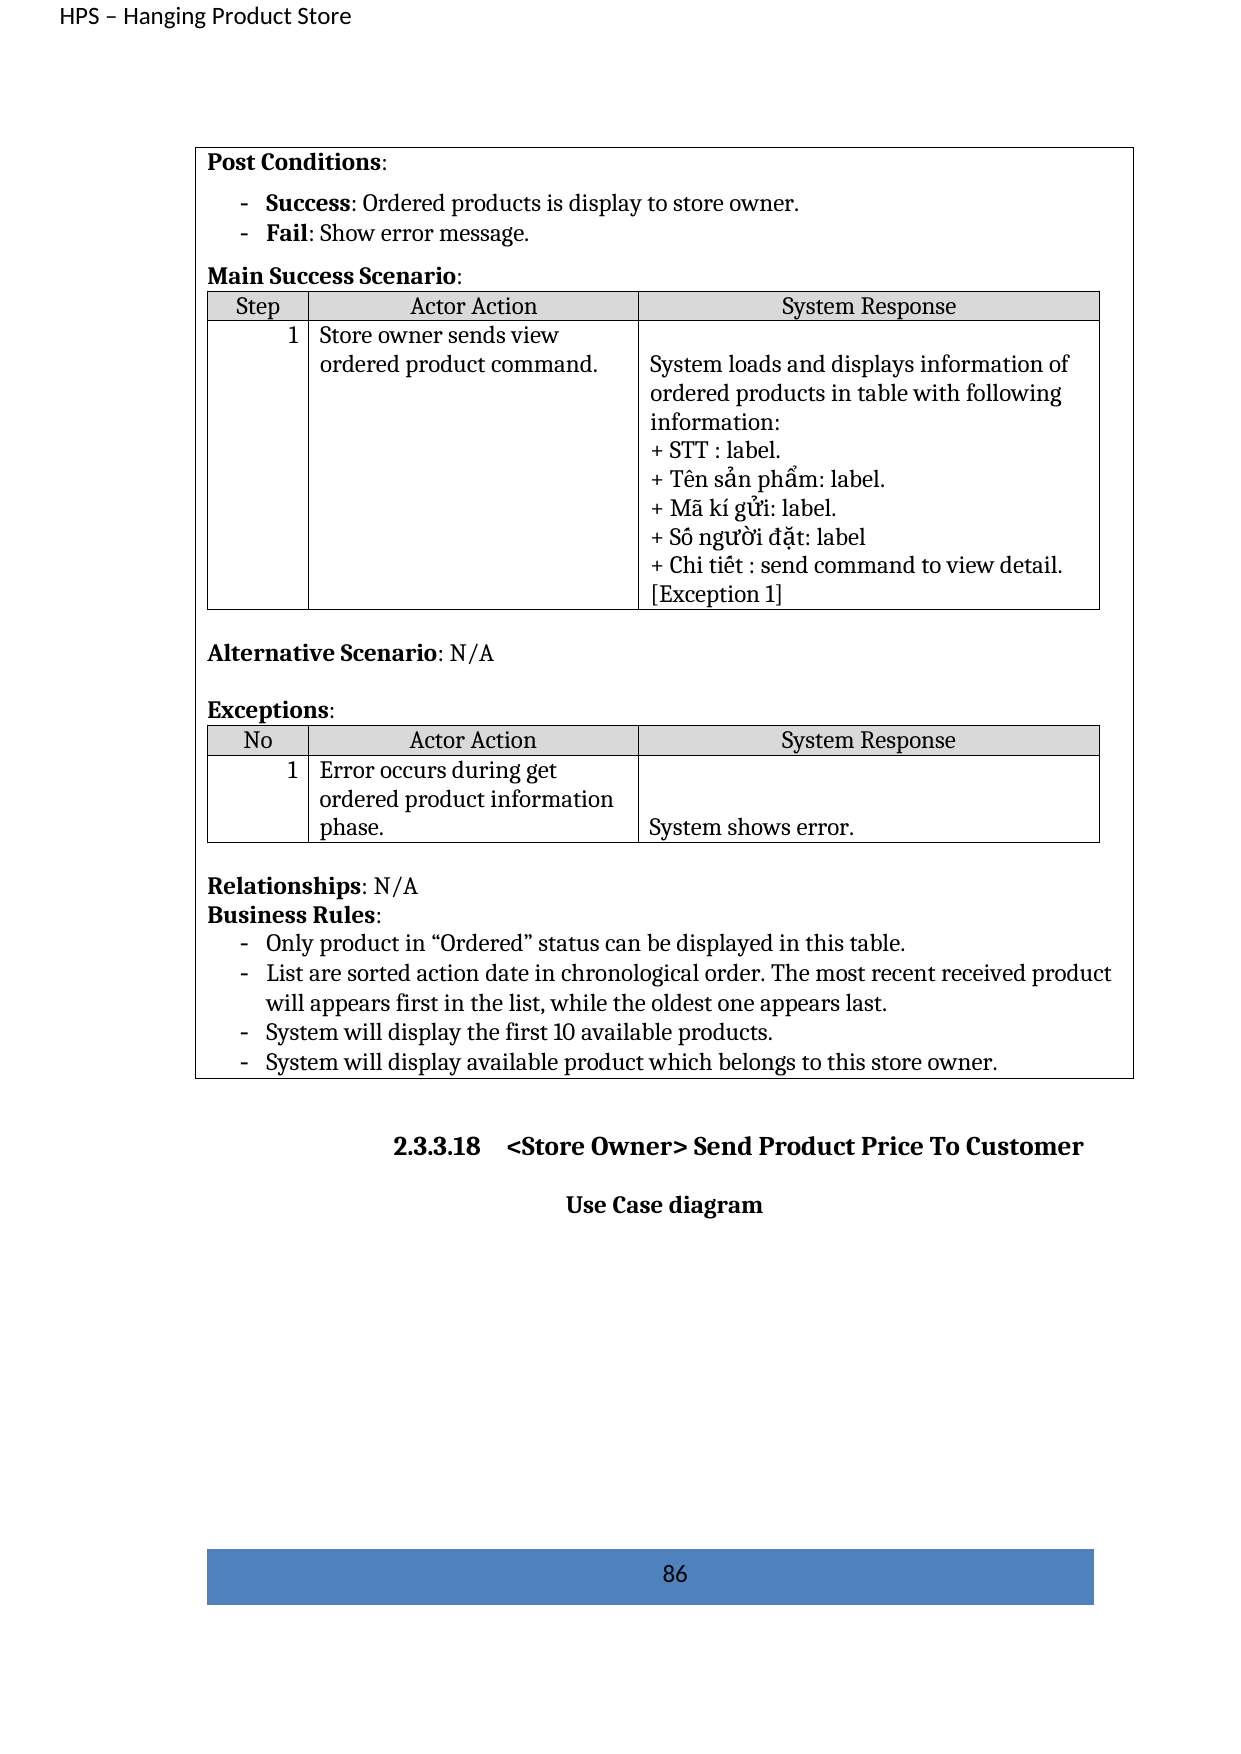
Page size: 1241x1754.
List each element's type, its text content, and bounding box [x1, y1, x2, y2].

subtitle <Store Owner> Send Product Price To Customer [393, 1131, 1122, 1162]
list Use Case diagram [207, 1191, 1122, 1220]
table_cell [196, 148, 1133, 1078]
